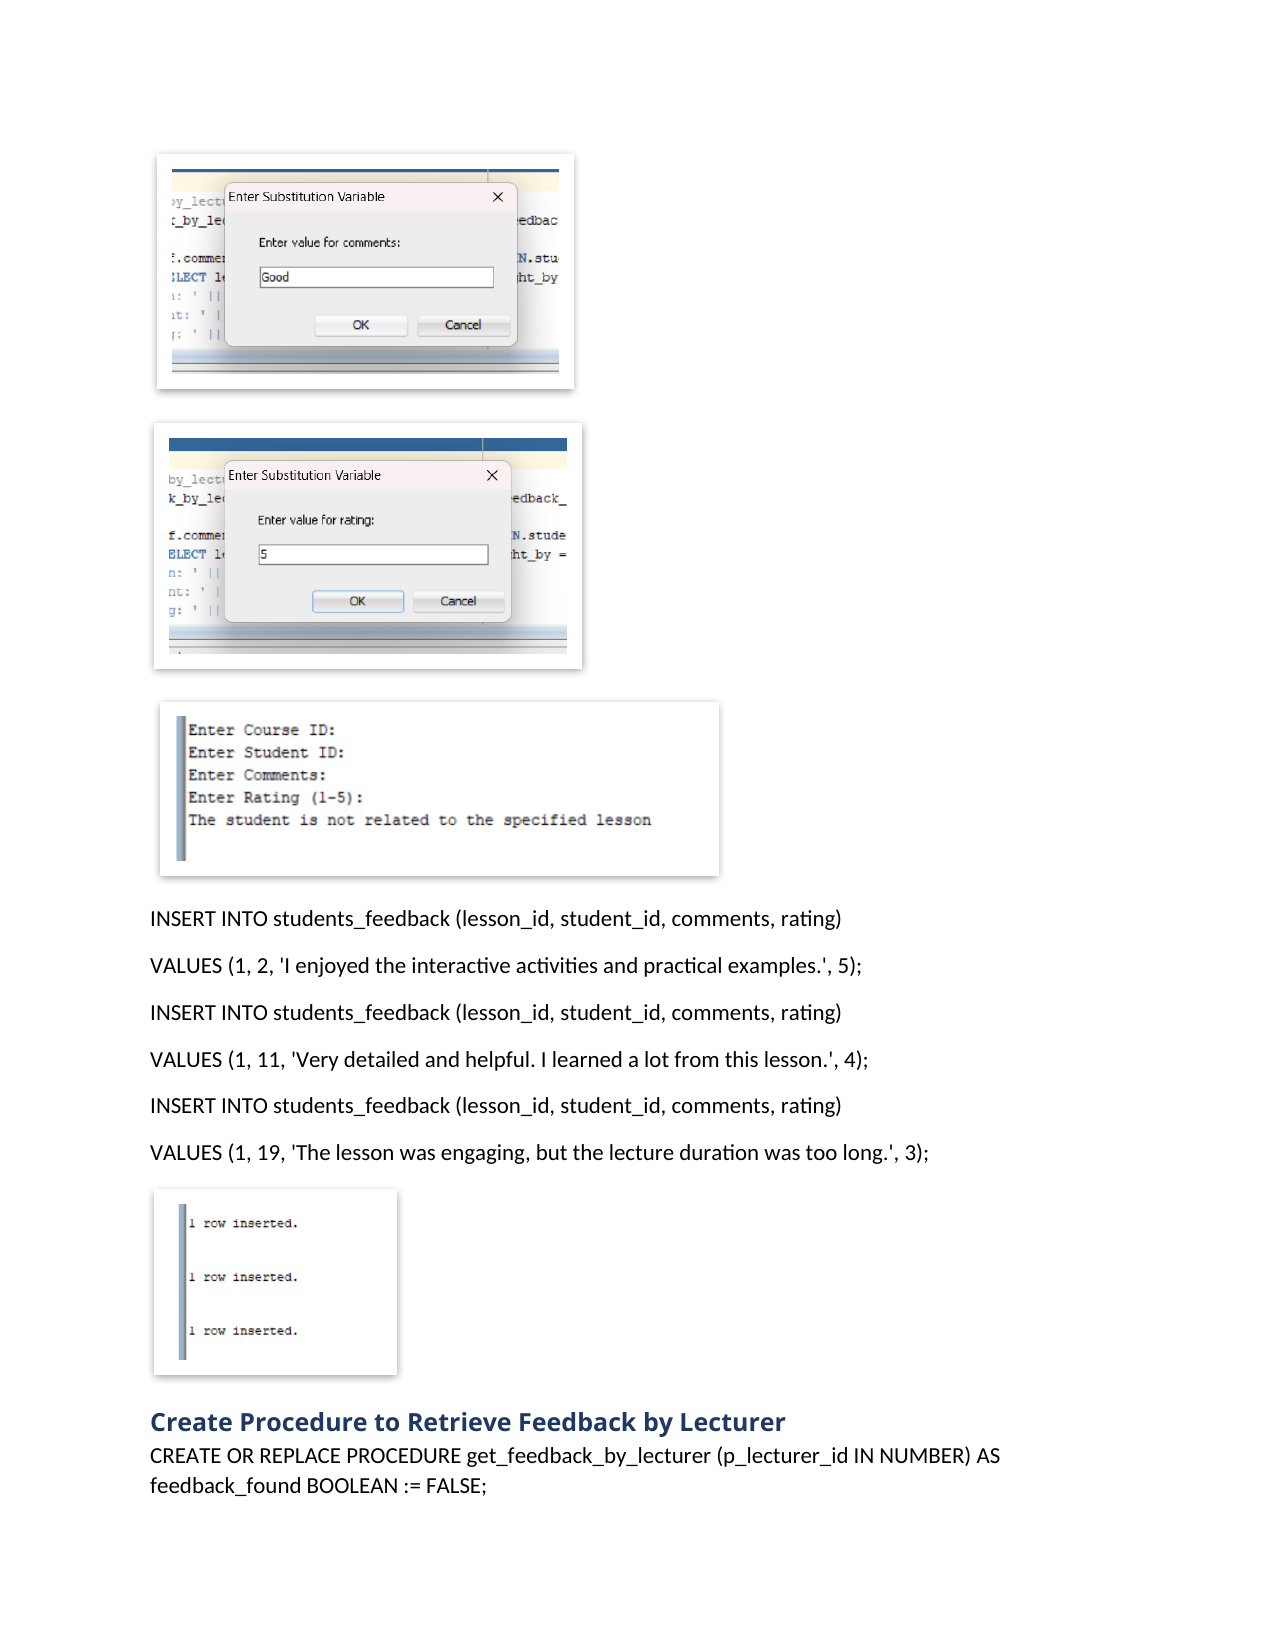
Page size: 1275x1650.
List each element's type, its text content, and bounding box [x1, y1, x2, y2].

picture [172, 169, 559, 374]
picture [169, 438, 567, 654]
text INSERT INTO students_feedback (lesson_id, student_id, comments, rating) [150, 998, 1125, 1026]
picture [175, 716, 704, 861]
subtitle Create Procedure to Retrieve Feedback by Lecturer [150, 1404, 1125, 1438]
text VALUES (1, 2, 'I enjoyed the interactive activities and practical examples.', 5); [150, 951, 1125, 979]
text CREATE OR REPLACE PROCEDURE get_feedback_by_lecturer (p_lecturer_id IN NUMBER) AS feedback_found BOOLEAN := FALSE; [150, 1441, 1125, 1499]
text VALUES (1, 11, 'Very detailed and helpful. I learned a lot from this lesson.', 4); [150, 1045, 1125, 1073]
text INSERT INTO students_feedback (lesson_id, student_id, comments, rating) [150, 904, 1125, 932]
text VALUES (1, 19, 'The lesson was engaging, but the lecture duration was too long.', 3); [150, 1138, 1125, 1166]
text INSERT INTO students_feedback (lesson_id, student_id, comments, rating) [150, 1092, 1125, 1119]
picture [169, 1204, 383, 1360]
